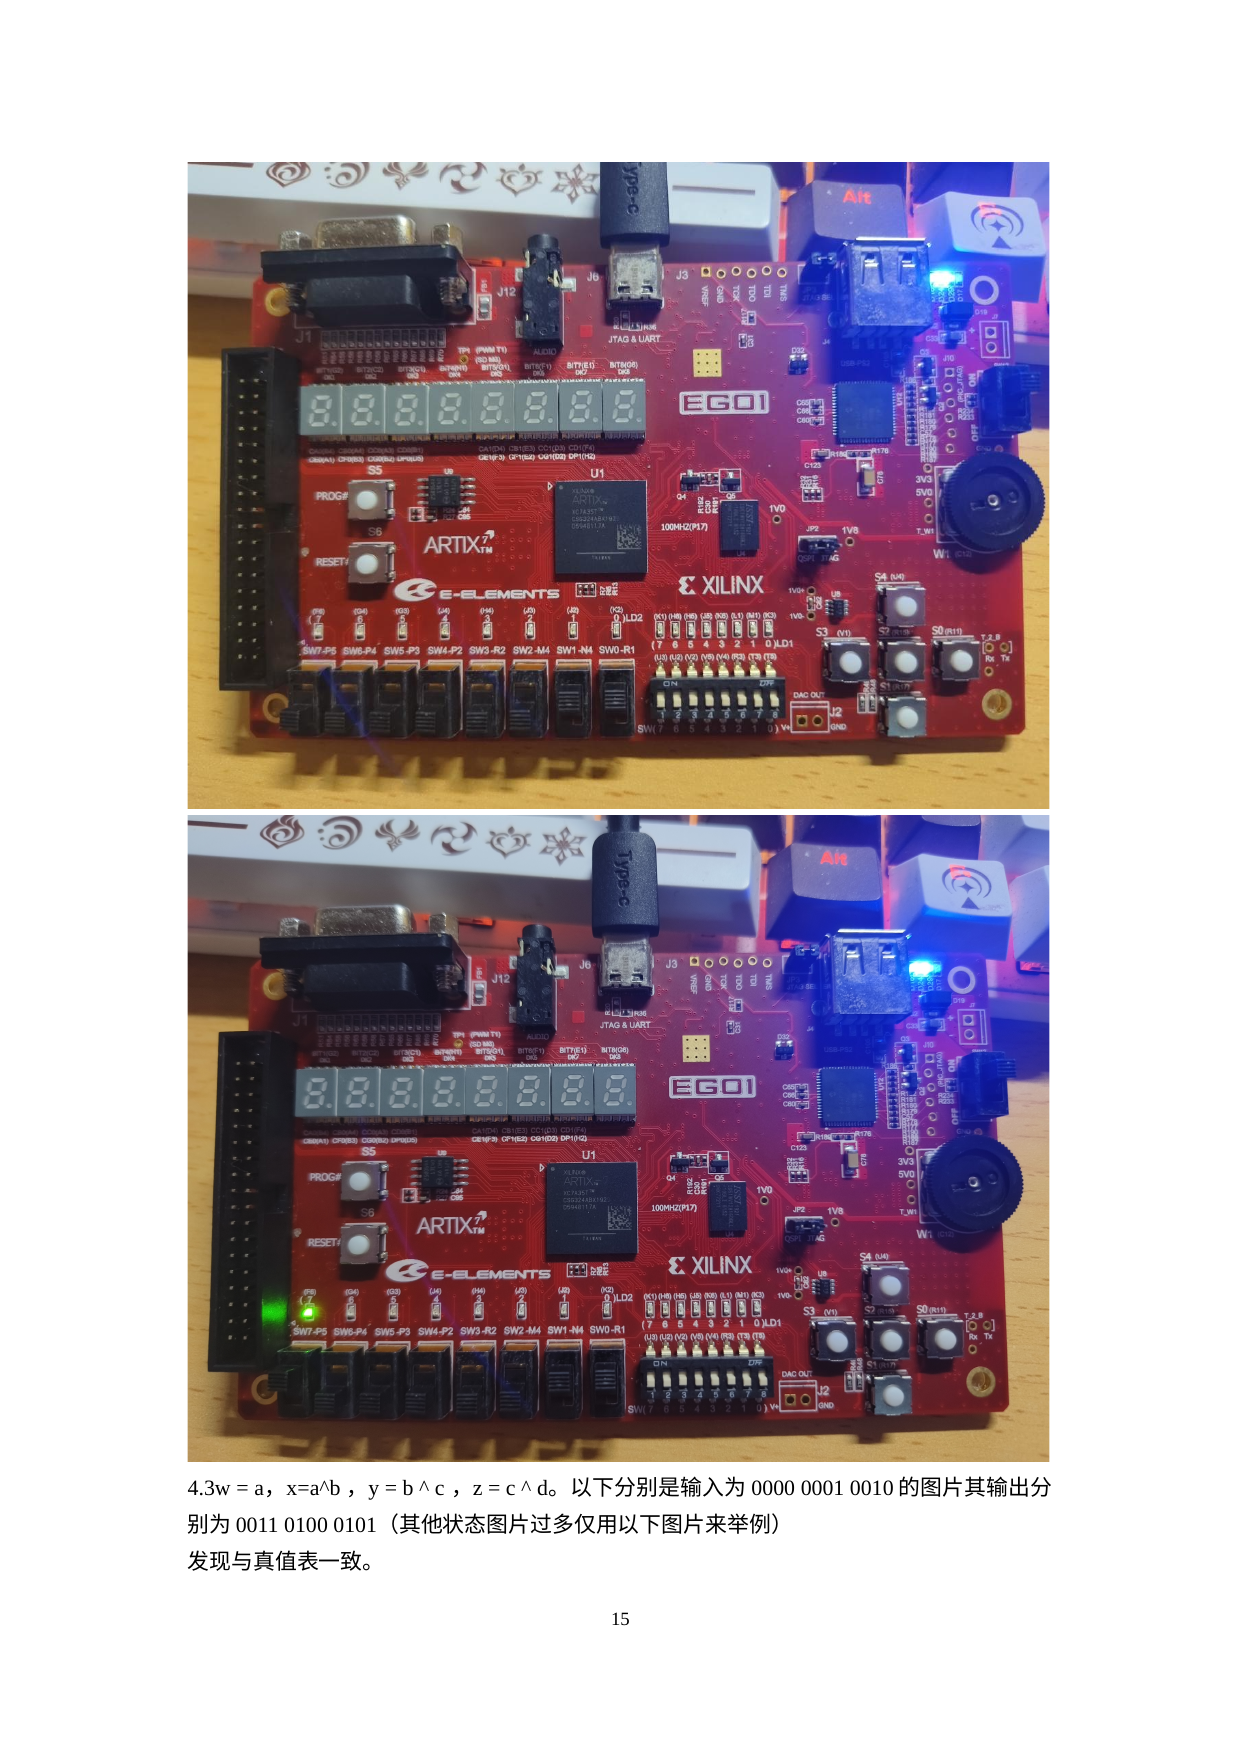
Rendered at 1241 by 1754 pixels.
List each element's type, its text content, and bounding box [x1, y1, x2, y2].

text 发现与真值表一致。 [187, 1544, 1053, 1576]
text 4.3w = a，x=a^b ，y = b ^ c ，z = c ^ d。以下分别是输入为0000 0001 0010的图片其输出分别为0011 0100 0101（其他状态图片过多仅用以下图片来举例） [187, 1469, 1053, 1539]
picture [187, 162, 1050, 809]
picture [187, 815, 1050, 1462]
